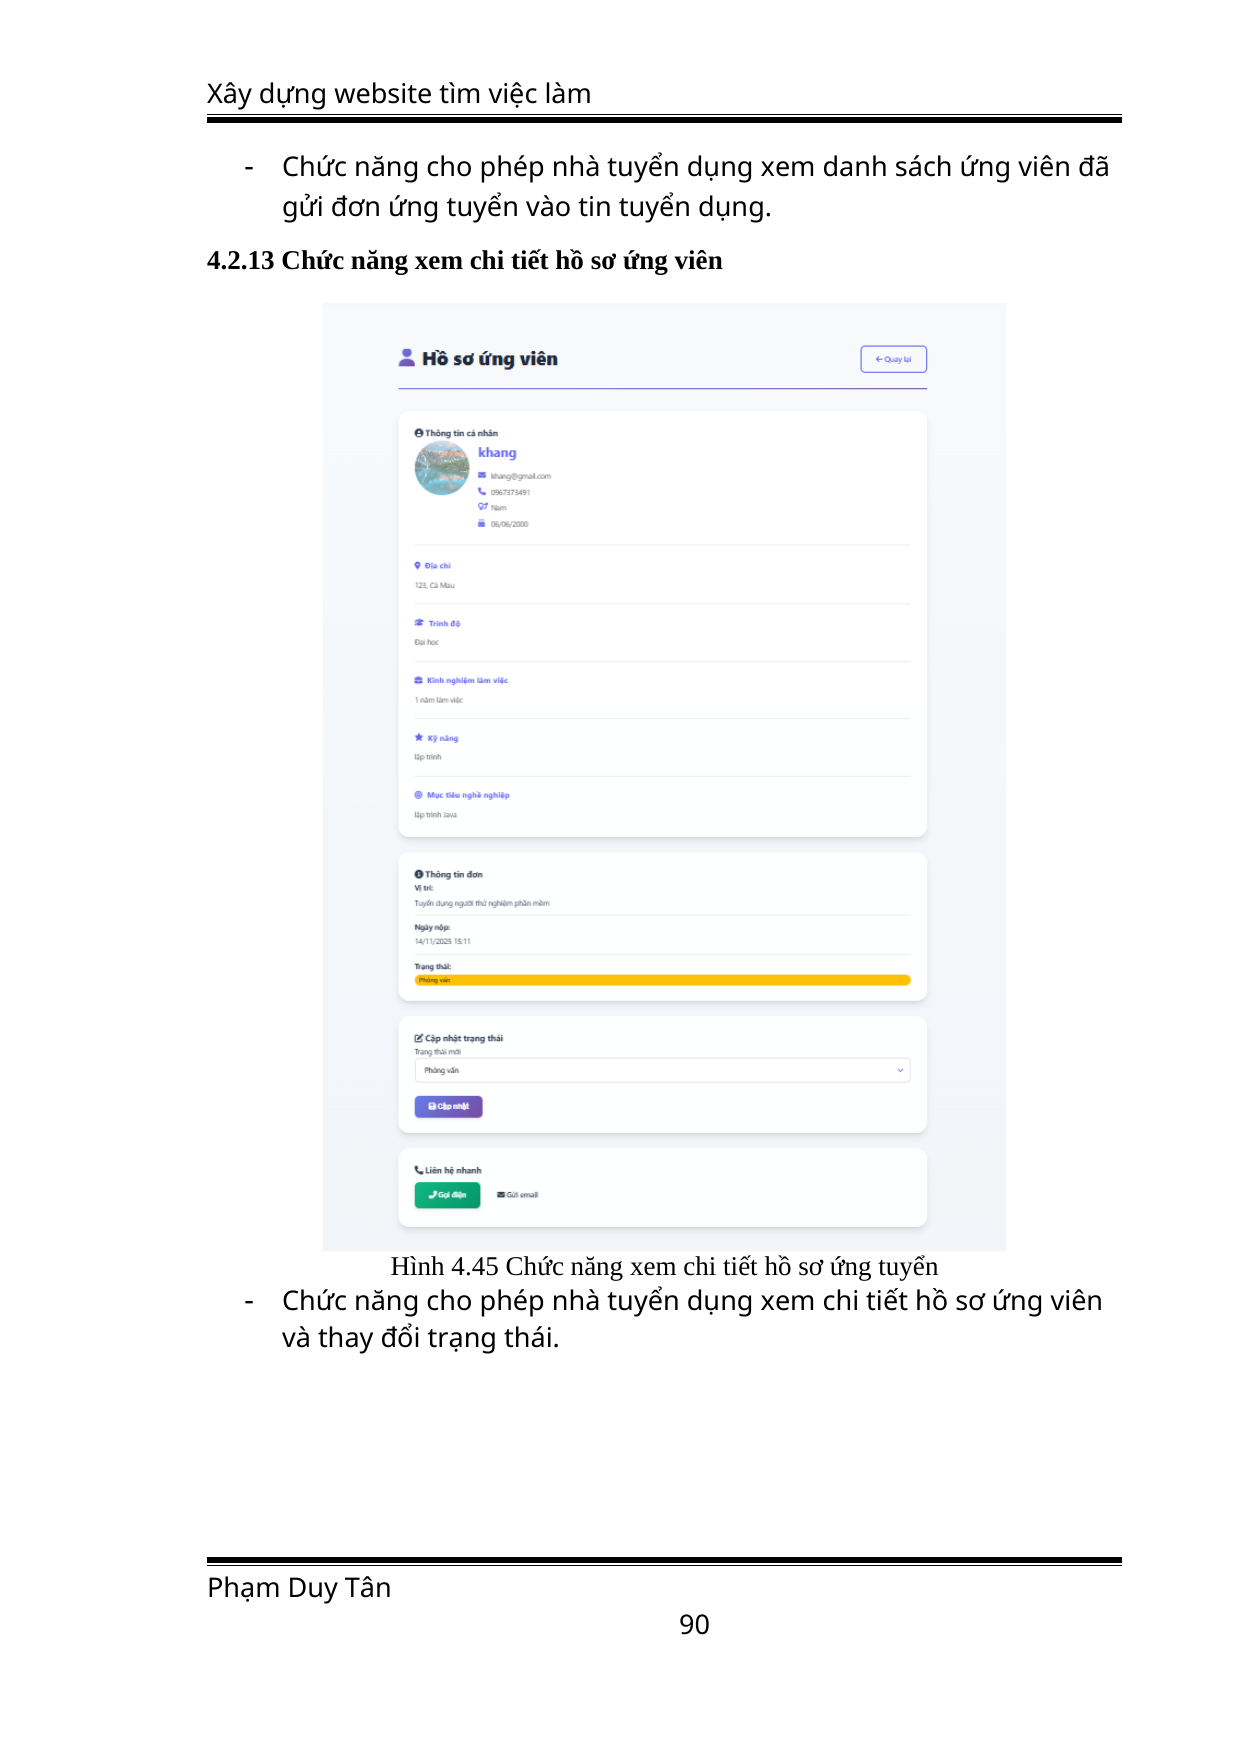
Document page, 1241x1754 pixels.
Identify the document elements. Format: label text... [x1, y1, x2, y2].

subtitle Chức năng xem chi tiết hồ sơ ứng viên [207, 244, 1122, 275]
list Chức năng cho phép nhà tuyển dụng xem chi tiết hồ sơ ứng viên và thay đổi trạng thái. [244, 1281, 1122, 1355]
picture [322, 303, 1007, 1251]
list Chức năng cho phép nhà tuyển dụng xem danh sách ứng viên đã gửi đơn ứng tuyển vào tin tuyển dụng. [244, 148, 1122, 224]
